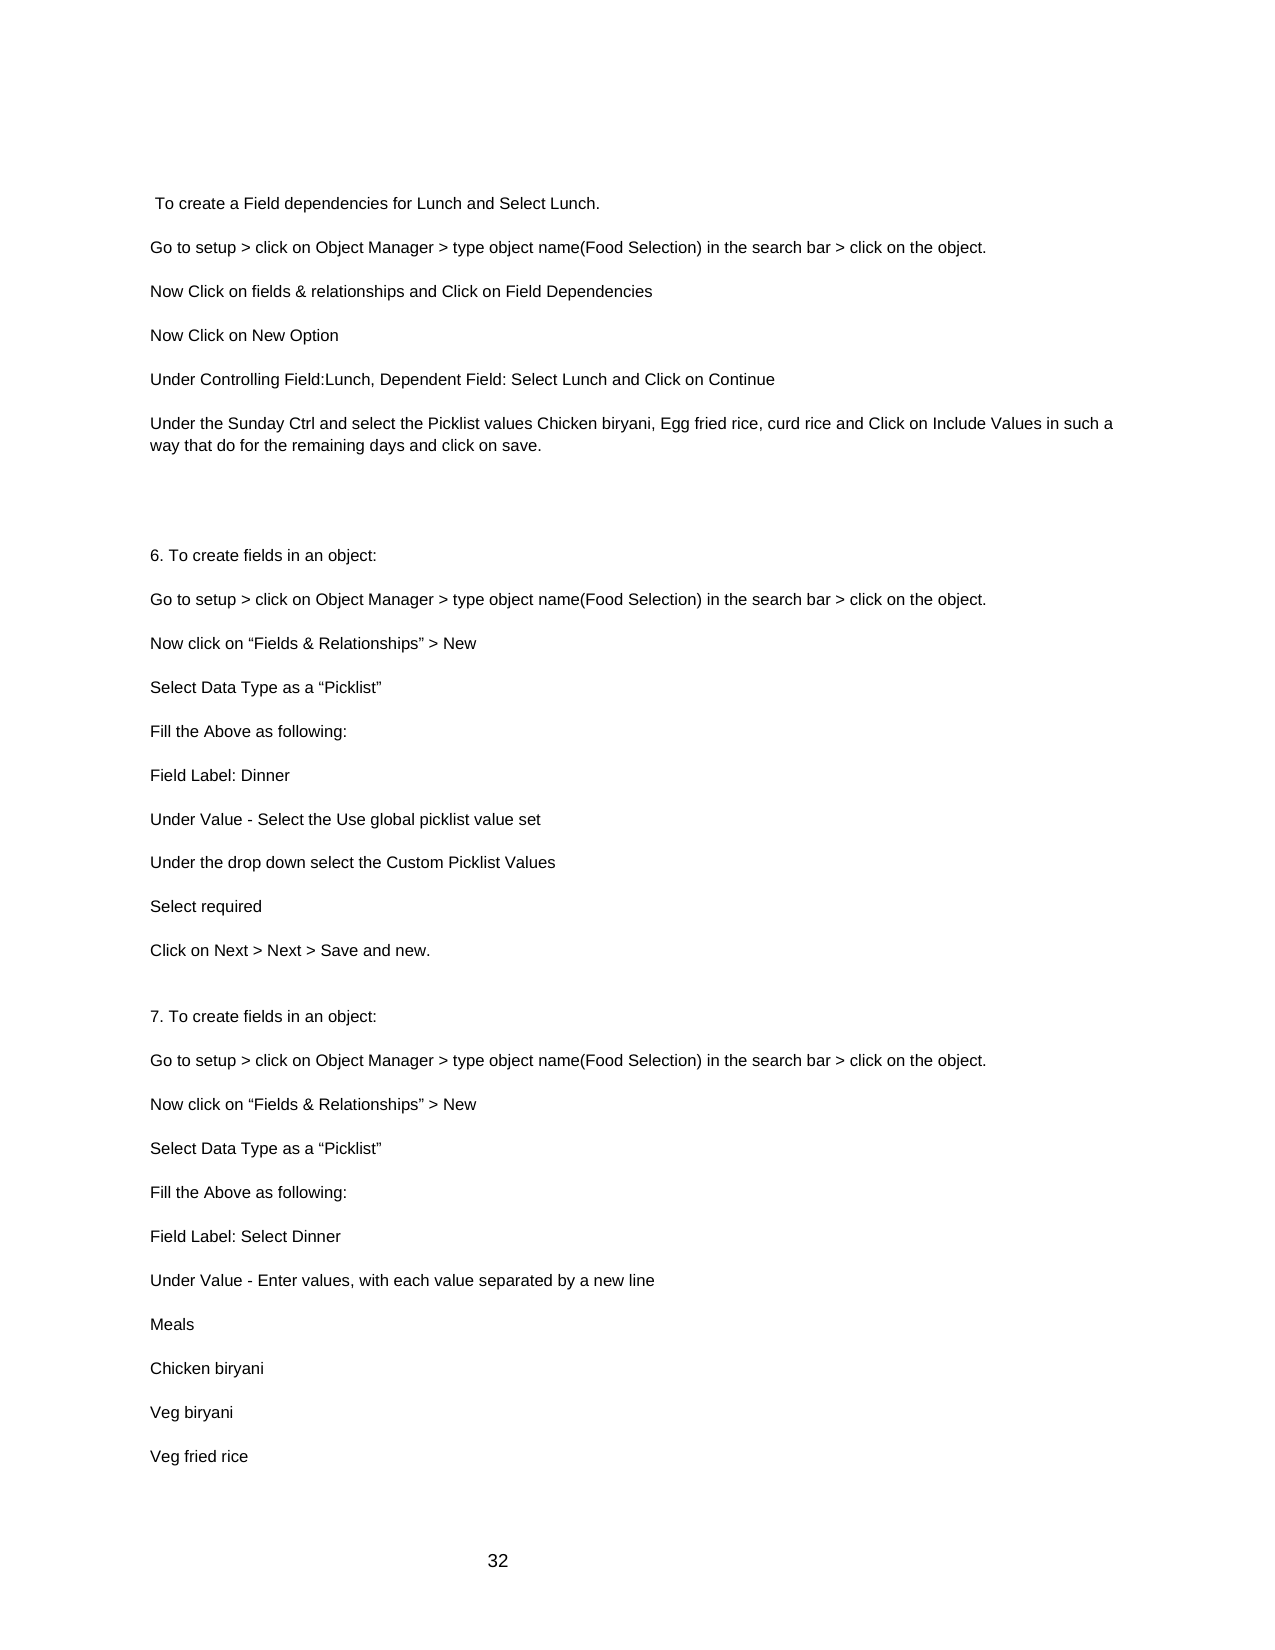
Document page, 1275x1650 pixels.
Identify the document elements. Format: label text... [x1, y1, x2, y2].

text Under Value - Enter values, with each value separated by a new line [150, 1271, 1125, 1290]
text Under the Sunday Ctrl and select the Picklist values Chicken biryani, Egg fried rice, curd rice and Click on Include Values in such a way that do for the remaining days and click on save. [150, 414, 1125, 455]
text Click on Next > Next > Save and new. [150, 941, 1125, 960]
text 7. To create fields in an object: [150, 1007, 1125, 1026]
text Now Click on fields & relationships and Click on Field Dependencies [150, 282, 1125, 301]
text Select Data Type as a “Picklist” [150, 1139, 1125, 1158]
text Under Controlling Field:Lunch, Dependent Field: Select Lunch and Click on Continue [150, 370, 1125, 389]
text Select required [150, 897, 1125, 916]
text 6. To create fields in an object: [150, 546, 1125, 565]
text Field Label: Dinner [150, 765, 1125, 784]
text Meals [150, 1315, 1125, 1334]
text Select Data Type as a “Picklist” [150, 677, 1125, 697]
text Under the drop down select the Custom Picklist Values [150, 853, 1125, 872]
text Veg biryani [150, 1403, 1125, 1422]
text Field Label: Select Dinner [150, 1227, 1125, 1246]
text Now click on “Fields & Relationships” > New [150, 633, 1125, 653]
text Go to setup > click on Object Manager > type object name(Food Selection) in the search bar > click on the object. [150, 238, 1125, 257]
text Now click on “Fields & Relationships” > New [150, 1095, 1125, 1114]
text Chicken biryani [150, 1359, 1125, 1378]
text Go to setup > click on Object Manager > type object name(Food Selection) in the search bar > click on the object. [150, 1051, 1125, 1070]
text Go to setup > click on Object Manager > type object name(Food Selection) in the search bar > click on the object. [150, 589, 1125, 609]
text Fill the Above as following: [150, 721, 1125, 741]
text Under Value - Select the Use global picklist value set [150, 809, 1125, 828]
text Now Click on New Option [150, 326, 1125, 345]
text Veg fried rice [150, 1447, 1125, 1466]
text To create a Field dependencies for Lunch and Select Lunch. [150, 194, 1125, 213]
text Fill the Above as following: [150, 1183, 1125, 1202]
